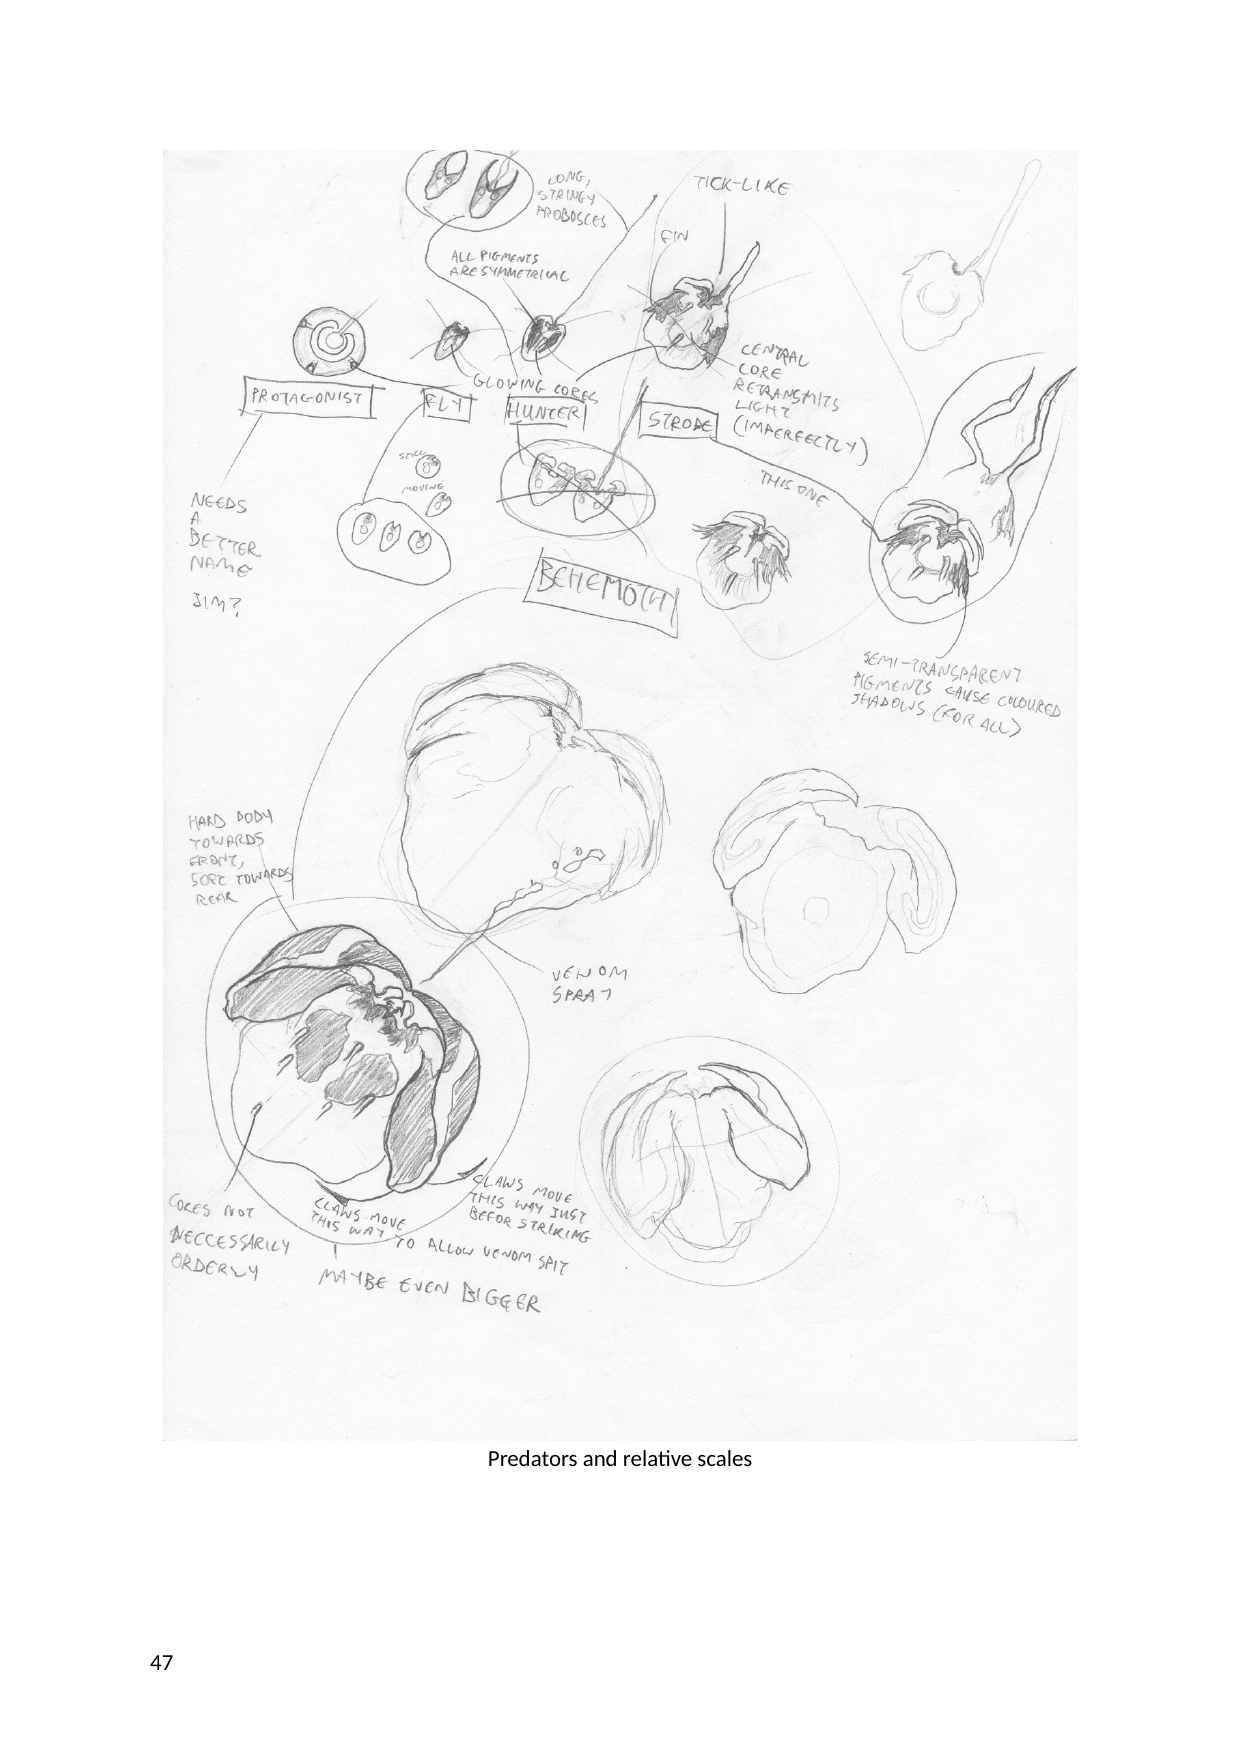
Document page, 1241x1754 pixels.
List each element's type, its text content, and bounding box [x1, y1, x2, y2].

picture [162, 150, 1078, 1441]
